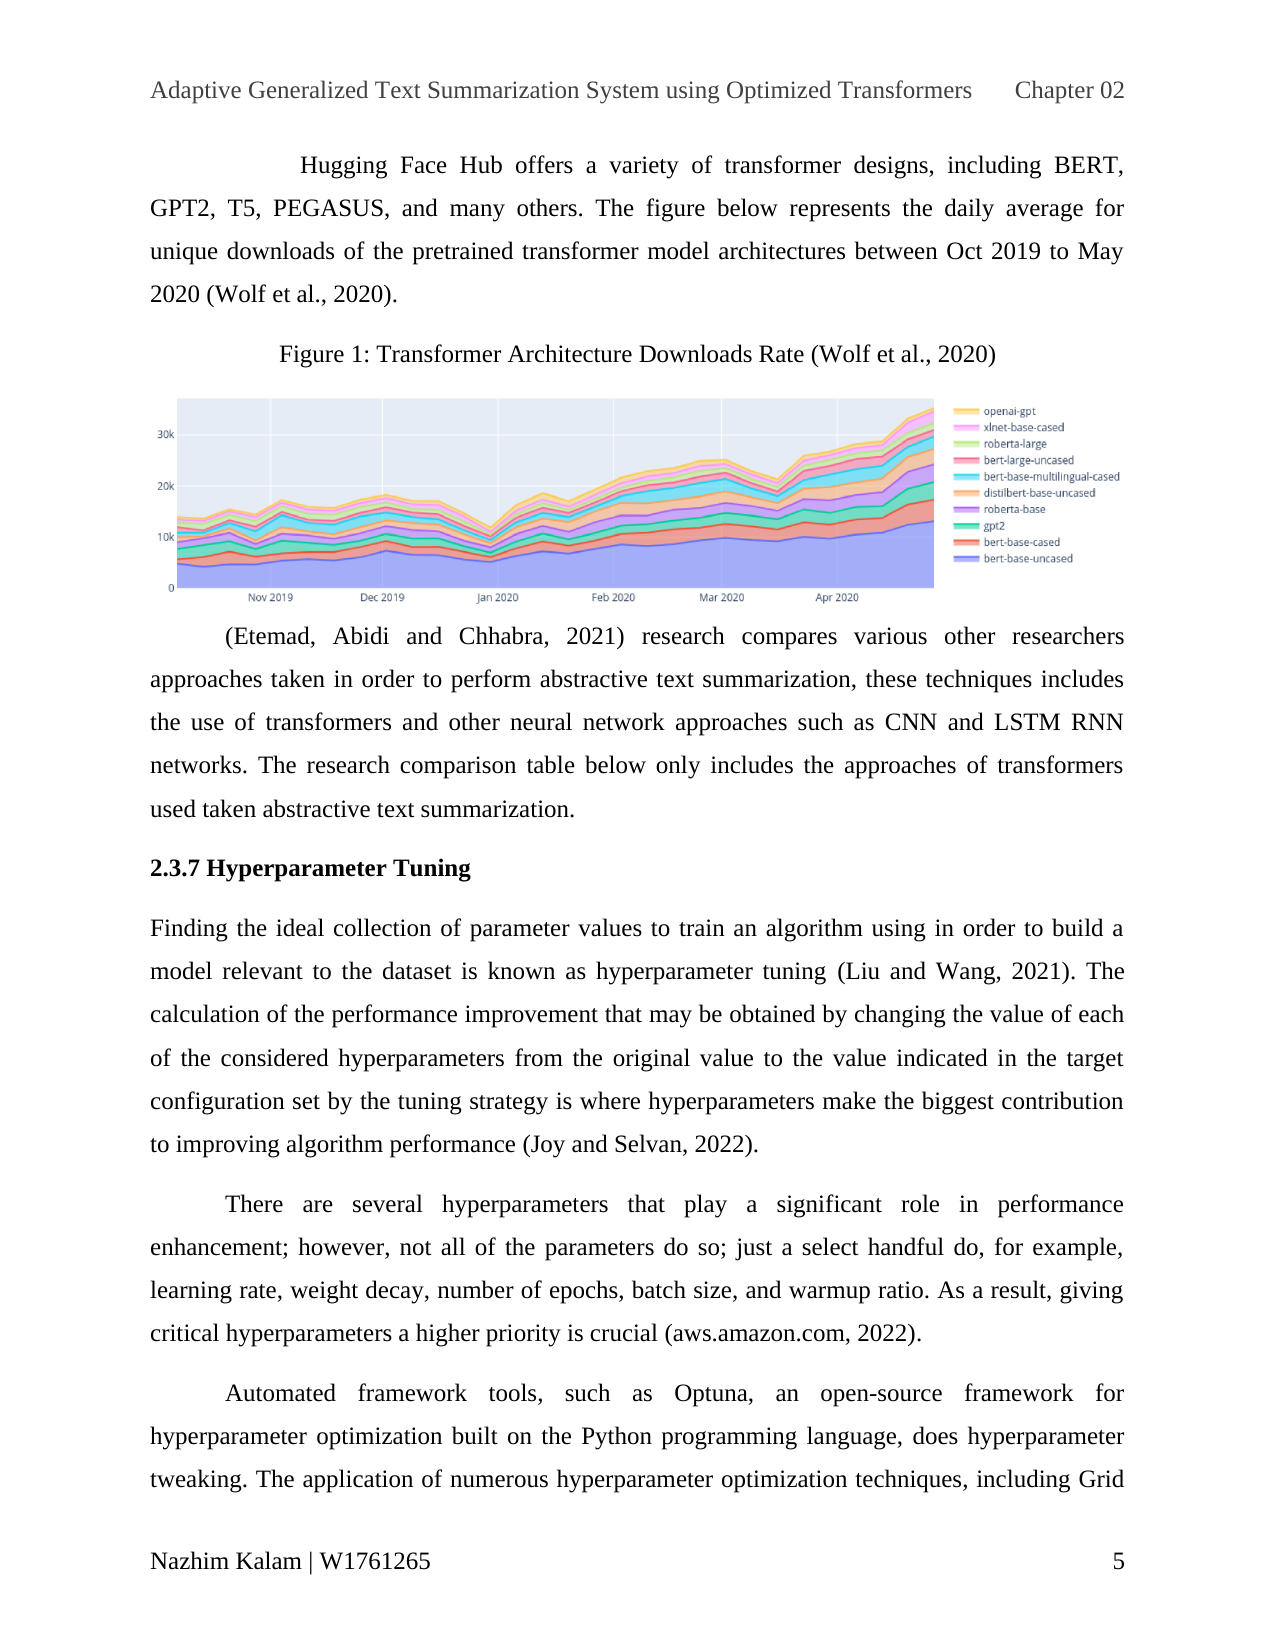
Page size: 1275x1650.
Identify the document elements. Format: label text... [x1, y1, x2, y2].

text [150, 1378, 1125, 1493]
text There are several hyperparameters that play a significant role in performance enhancement; however, not all of the parameters do so; just a select handful do, for example, learning rate, weight decay, number of epochs, batch size, and warmup ratio. As a result, giving critical hyperparameters a higher priority is crucial (aws.amazon.com, 2022). [150, 1189, 1125, 1347]
text Finding the ideal collection of parameter values to train an algorithm using in order to build a model relevant to the dataset is known as hyperparameter tuning (Liu and Wang, 2021). The calculation of the performance improvement that may be obtained by changing the value of each of the considered hyperparameters from the original value to the value indicated in the target configuration set by the tuning strategy is where hyperparameters make the biggest contribution to improving algorithm performance (Joy and Selvan, 2022). [150, 913, 1125, 1158]
text Figure 1: Transformer Architecture Downloads Rate (Wolf et al., 2020) [150, 339, 1125, 368]
text 2.3.7 Hyperparameter Tuning [150, 853, 1125, 882]
list (Etemad, Abidi and Chhabra, 2021) research compares various other researchers approaches taken in order to perform abstractive text summarization, these techniques includes the use of transformers and other neural network approaches such as CNN and LSTM RNN networks. The research comparison table below only includes the approaches of transformers used taken abstractive text summarization. [150, 621, 1125, 822]
text Hugging Face Hub offers a variety of transformer designs, including BERT, GPT2, T5, PEGASUS, and many others. The figure below represents the daily average for unique downloads of the pretrained transformer model architectures between Oct 2019 to May 2020 (Wolf et al., 2020). [150, 150, 1125, 308]
picture [150, 386, 1124, 608]
